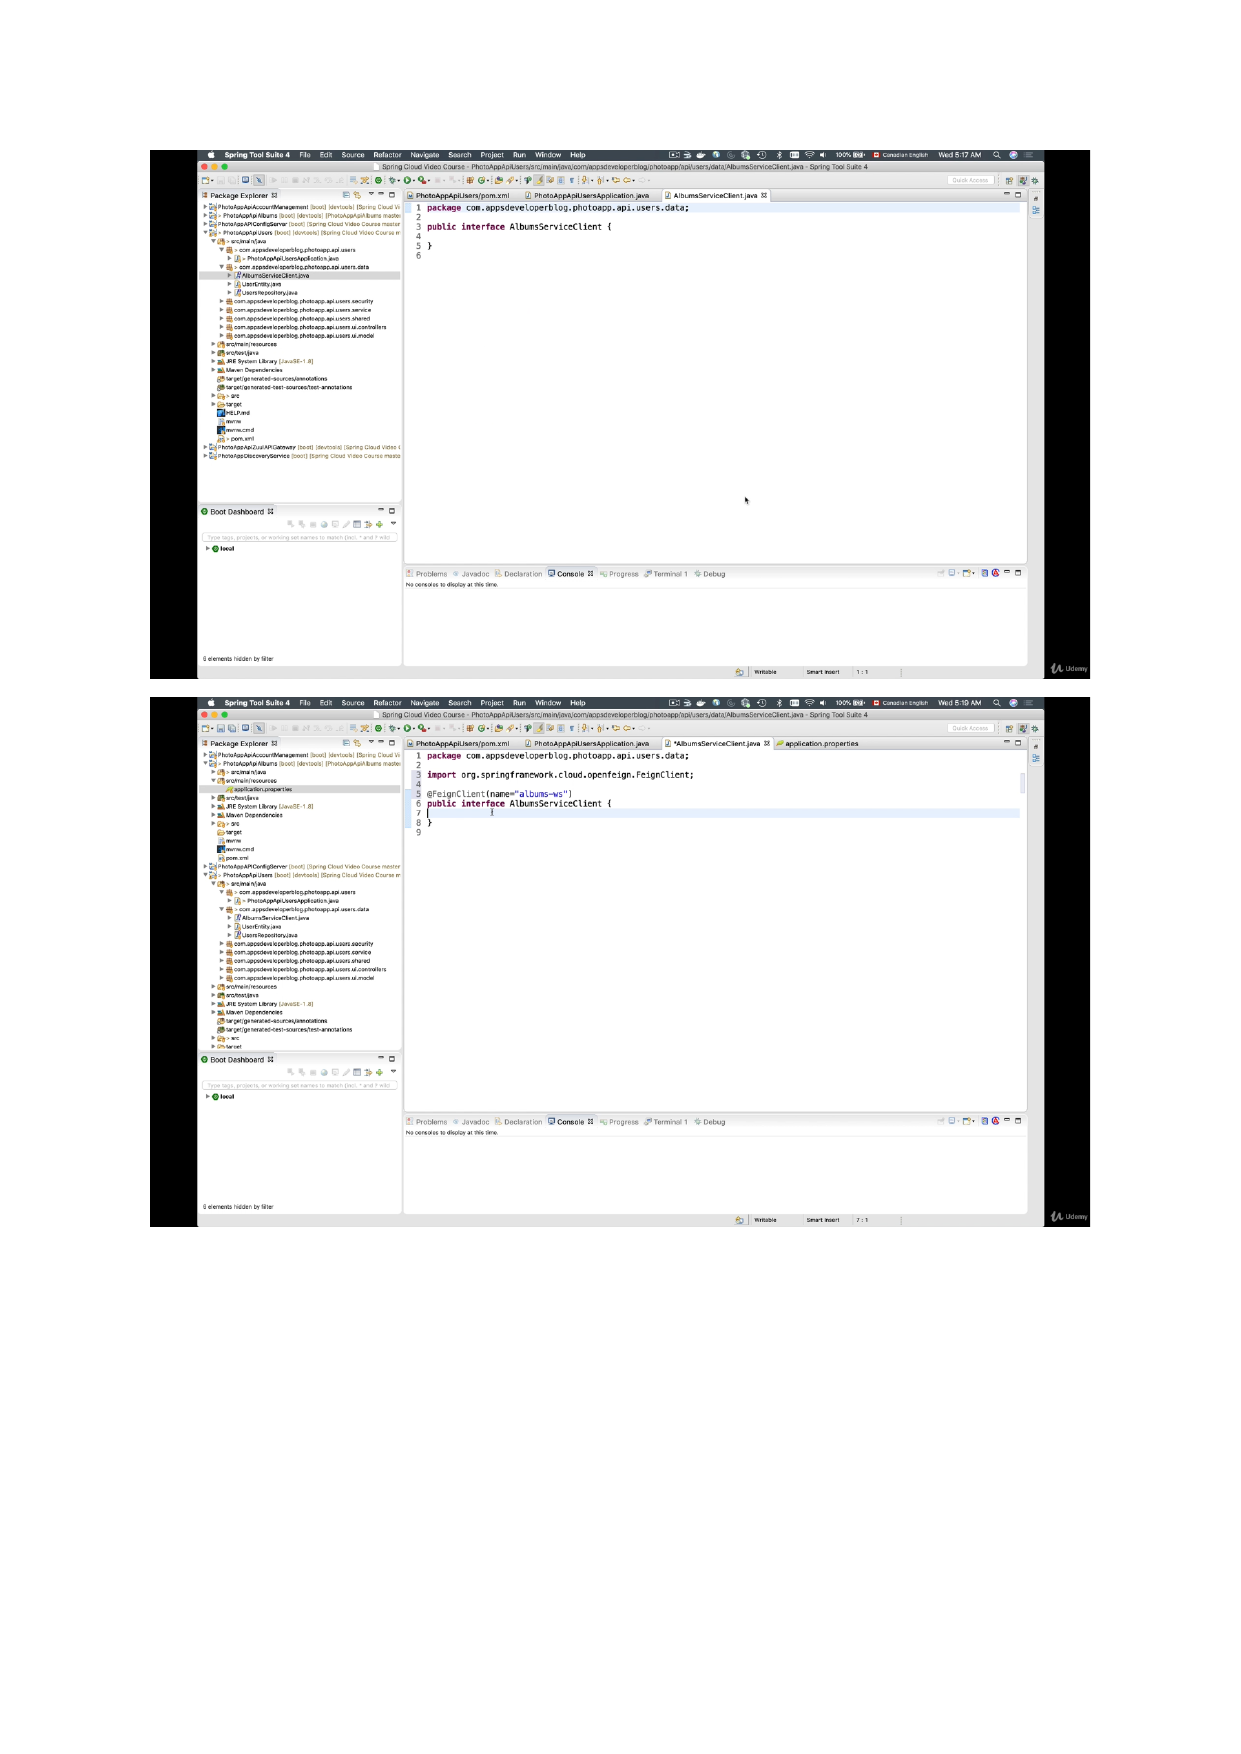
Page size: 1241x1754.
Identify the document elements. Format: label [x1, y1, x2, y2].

picture [150, 697, 1091, 1227]
picture [150, 150, 1091, 679]
